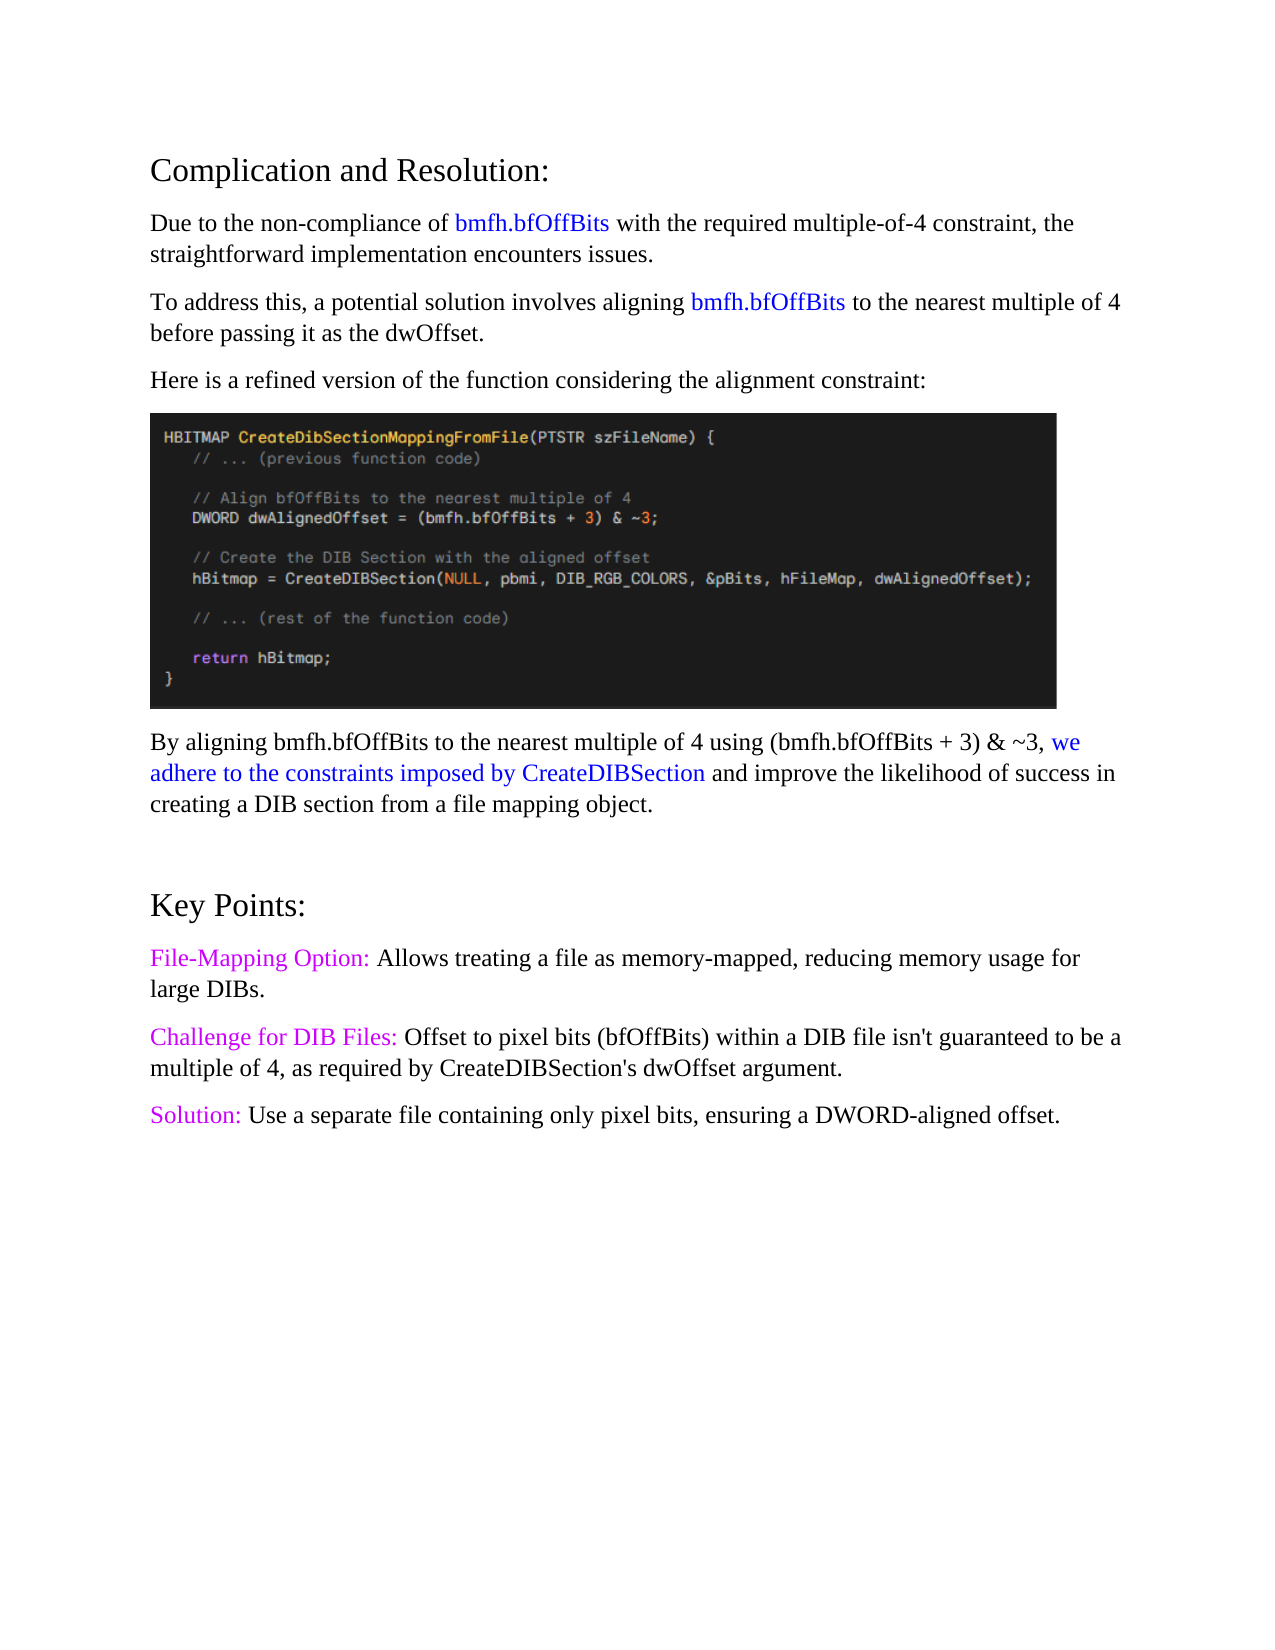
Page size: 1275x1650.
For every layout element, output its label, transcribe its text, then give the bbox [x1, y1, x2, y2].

text Due to the non-compliance of bmfh.bfOffBits with the required multiple-of-4 constraint, the straightforward implementation encounters issues. [150, 208, 1125, 268]
text Complication and Resolution: [150, 150, 1125, 188]
text Challenge for DIB Files: Offset to pixel bits (bfOffBits) within a DIB file isn't guaranteed to be a multiple of 4, as required by CreateDIBSection's dwOffset argument. [150, 1022, 1125, 1082]
picture [150, 413, 1057, 709]
text By aligning bmfh.bfOffBits to the nearest multiple of 4 using (bmfh.bfOffBits + 3) & ~3, we adhere to the constraints imposed by CreateDIBSection and improve the likelihood of success in creating a DIB section from a file mapping object. [150, 727, 1125, 818]
text Solution: Use a separate file containing only pixel bits, ensuring a DWORD-aligned offset. [150, 1101, 1125, 1129]
text Here is a refined version of the function considering the alignment constraint: [150, 366, 1125, 394]
text Key Points: [150, 885, 1125, 923]
text To address this, a potential solution involves aligning bmfh.bfOffBits to the nearest multiple of 4 before passing it as the dwOffset. [150, 287, 1125, 347]
text File-Mapping Option: Allows treating a file as memory-mapped, reducing memory usage for large DIBs. [150, 943, 1125, 1003]
